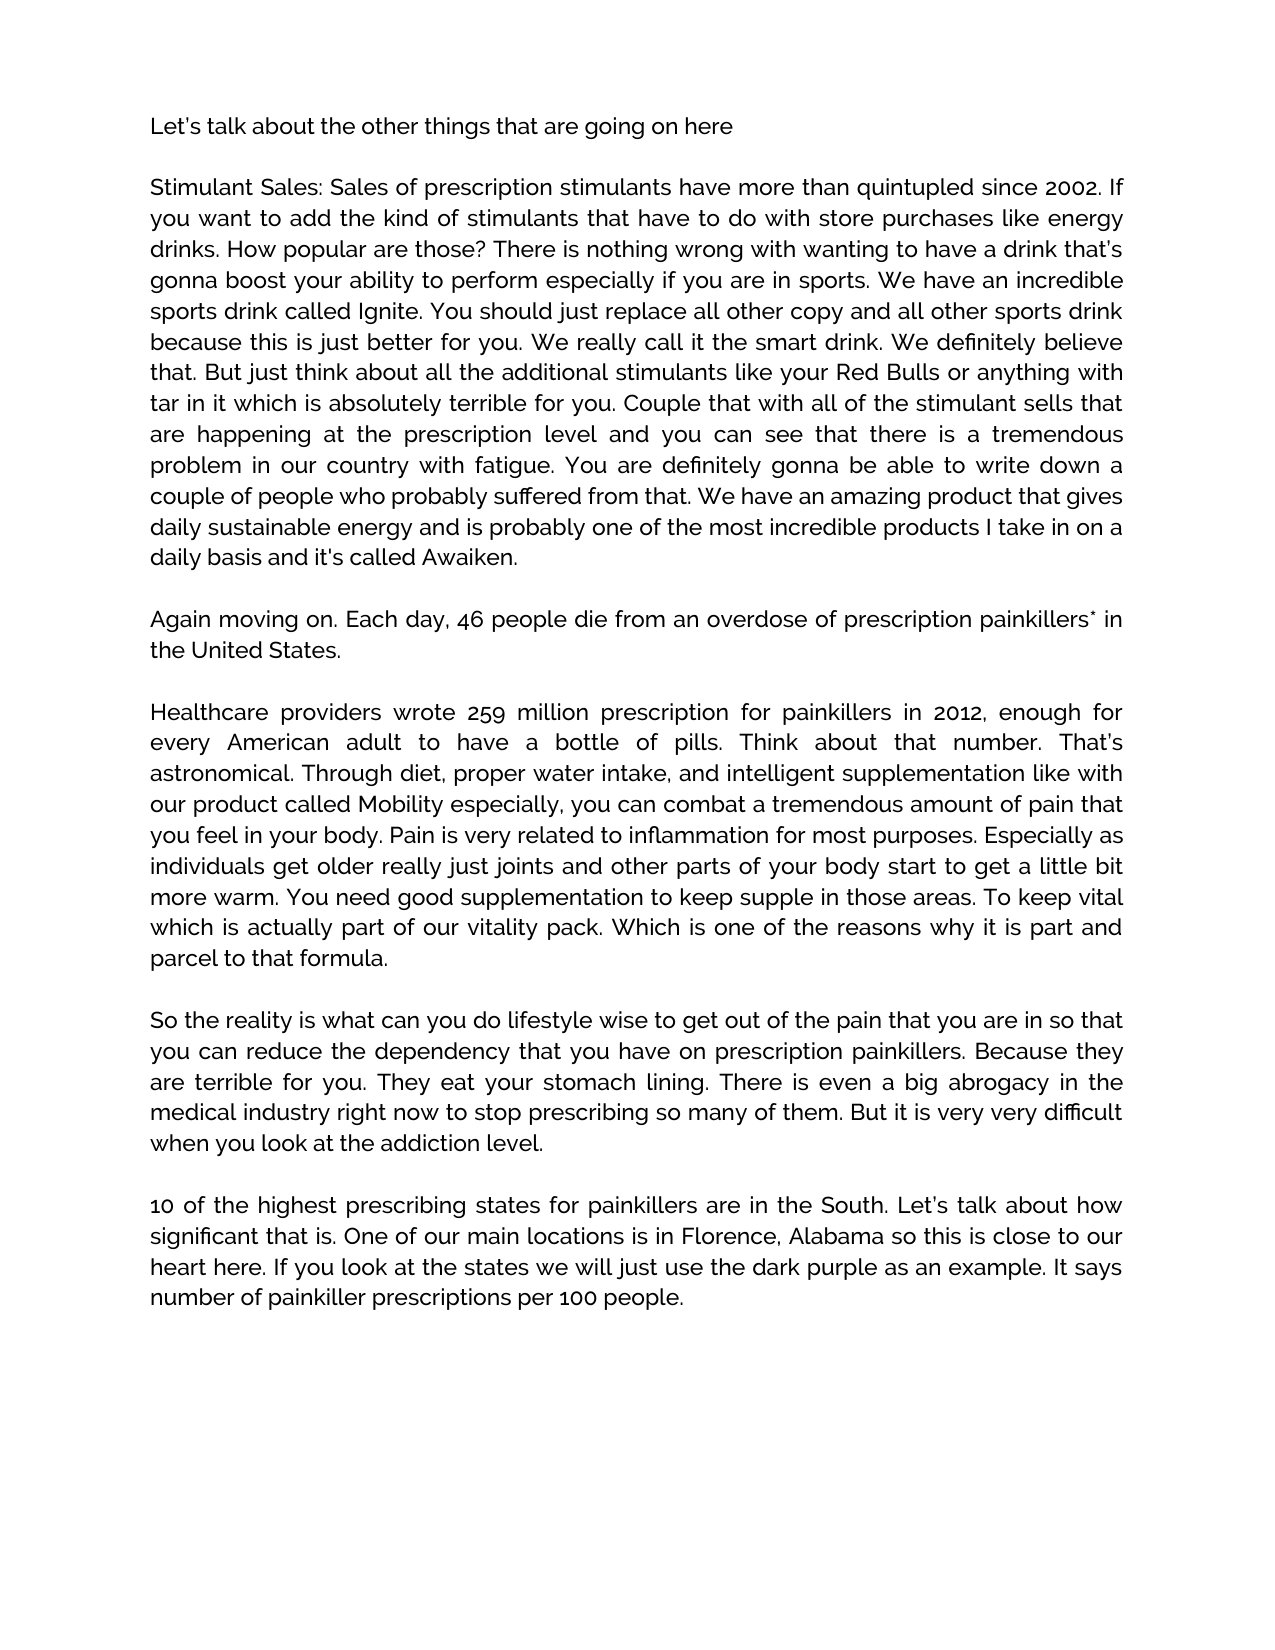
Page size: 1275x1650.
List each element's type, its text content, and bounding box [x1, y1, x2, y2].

text 10 of the highest prescribing states for painkillers are in the South. Let’s talk about how significant that is. One of our main locations is in Florence, Alabama so this is close to our heart here. If you look at the states we will just use the dark purple as an example. It says number of painkiller prescriptions per 100 people. [150, 1192, 1125, 1311]
text Healthcare providers wrote 259 million prescription for painkillers in 2012, enough for every American adult to have a bottle of pills. Think about that number. That’s astronomical. Through diet, proper water intake, and intelligent supplementation like with our product called Mobility especially, you can combat a tremendous amount of pain that you feel in your body. Pain is very related to inflammation for most purposes. Especially as individuals get older really just joints and other parts of your body start to get a little bit more warm. You need good supplementation to keep supple in those areas. To keep vital which is actually part of our vitality pack. Which is one of the reasons why it is part and parcel to that formula. [150, 698, 1125, 972]
text Let’s talk about the other things that are going on here [150, 112, 1125, 139]
text So the reality is what can you do lifestyle wise to get out of the pain that you are in so that you can reduce the dependency that you have on prescription painkillers. Because they are terrible for you. They eat your stomach lining. There is even a big abrogacy in the medical industry right now to stop prescribing so many of them. But it is very very difficult when you look at the addiction level. [150, 1007, 1125, 1157]
text Stimulant Sales: Sales of prescription stimulants have more than quintupled since 2002. If you want to add the kind of stimulants that have to do with store purchases like energy drinks. How popular are those? There is nothing wrong with wanting to have a drink that’s gonna boost your ability to perform especially if you are in sports. We have an incredible sports drink called Ignite. You should just replace all other copy and all other sports drink because this is just better for you. We really call it the smart drink. We definitely believe that. But just think about all the additional stimulants like your Red Bulls or anything with tar in it which is absolutely terrible for you. Couple that with all of the stimulant sells that are happening at the prescription level and you can see that there is a tremendous problem in our country with fatigue. You are definitely gonna be able to write down a couple of people who probably suffered from that. We have an amazing product that gives daily sustainable energy and is probably one of the most incredible products I take in on a daily basis and it's called Awaiken. [150, 174, 1125, 571]
text Again moving on. Each day, 46 people die from an overdose of prescription painkillers* in the United States. [150, 606, 1125, 663]
